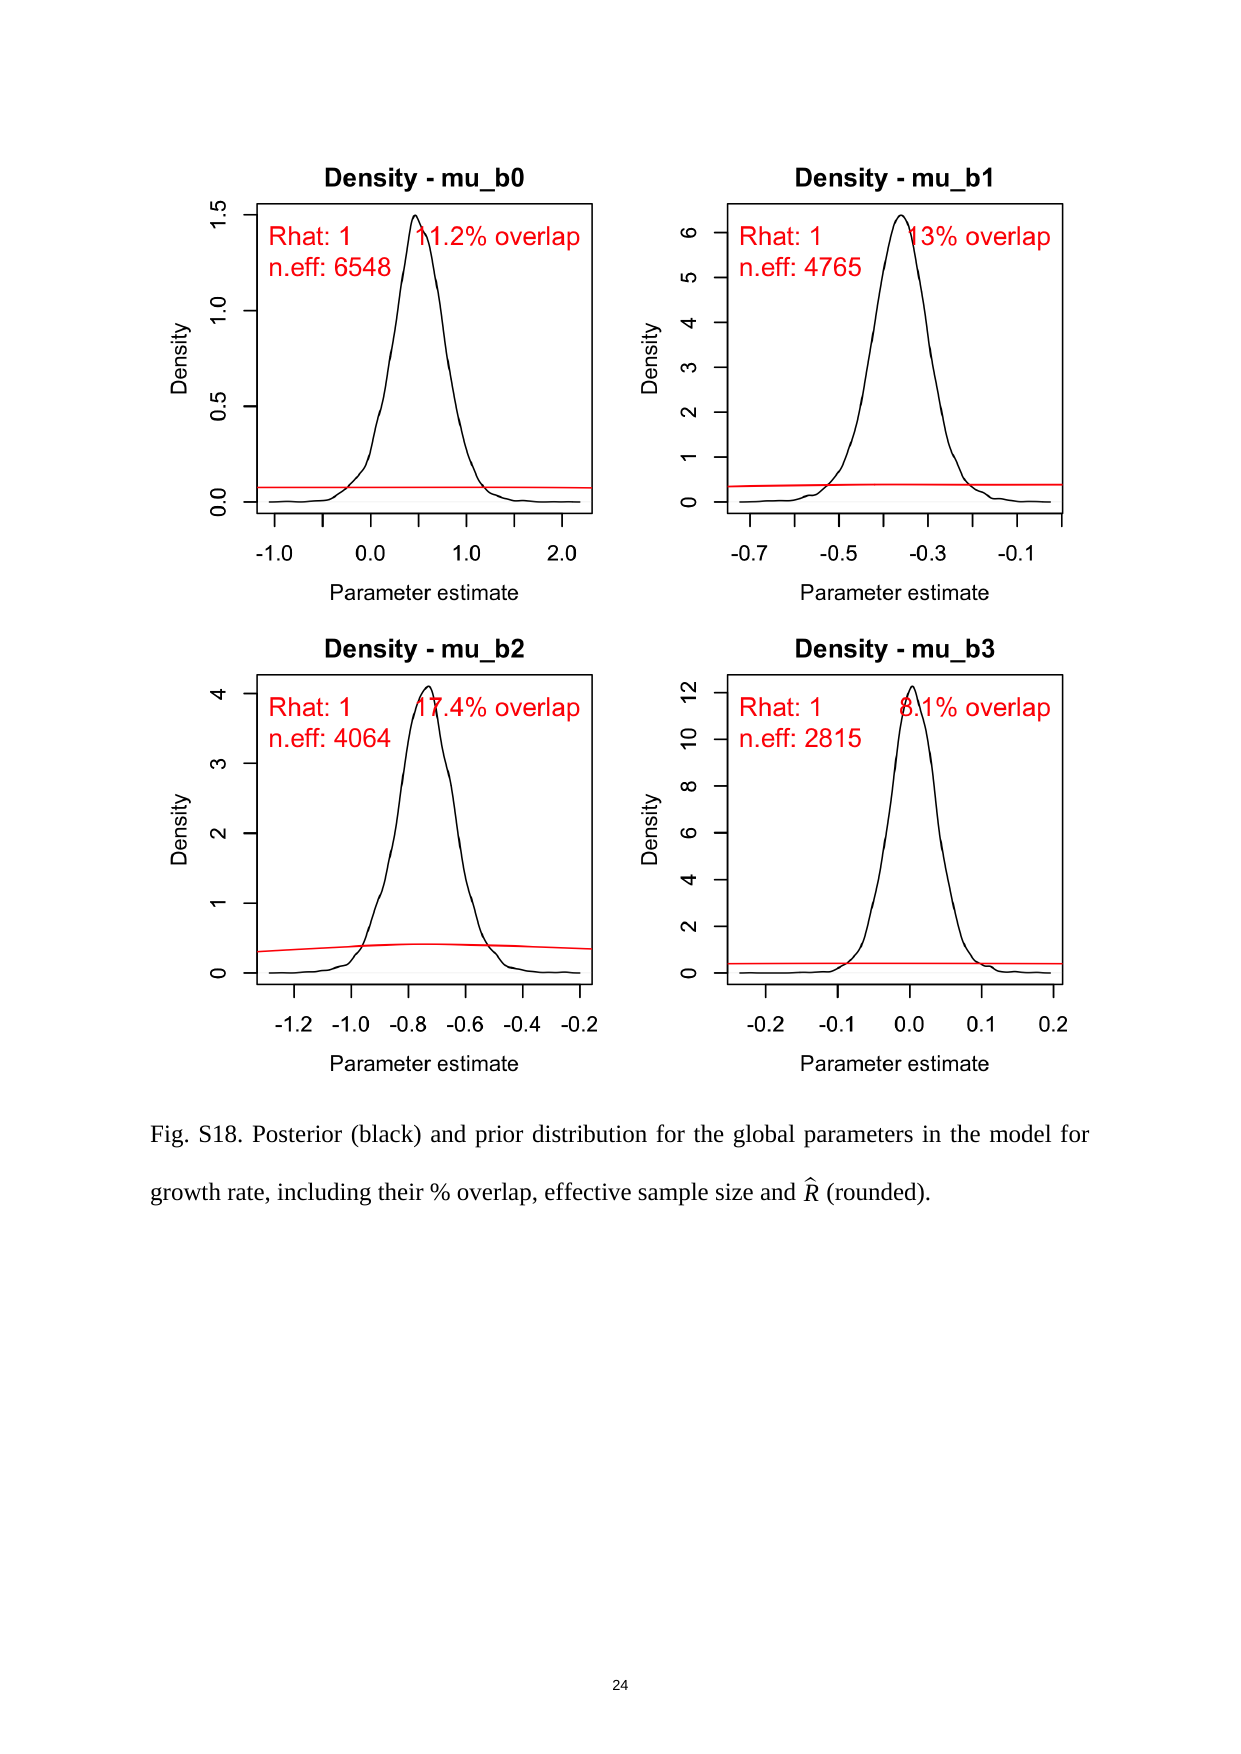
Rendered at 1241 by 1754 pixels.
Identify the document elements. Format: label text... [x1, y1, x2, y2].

text Fig. S18. Posterior (black) and prior distribution for the global parameters in the model for growth rate, including their % overlap, effective sample size and (rounded). [150, 1119, 1090, 1207]
picture [150, 150, 1091, 1091]
